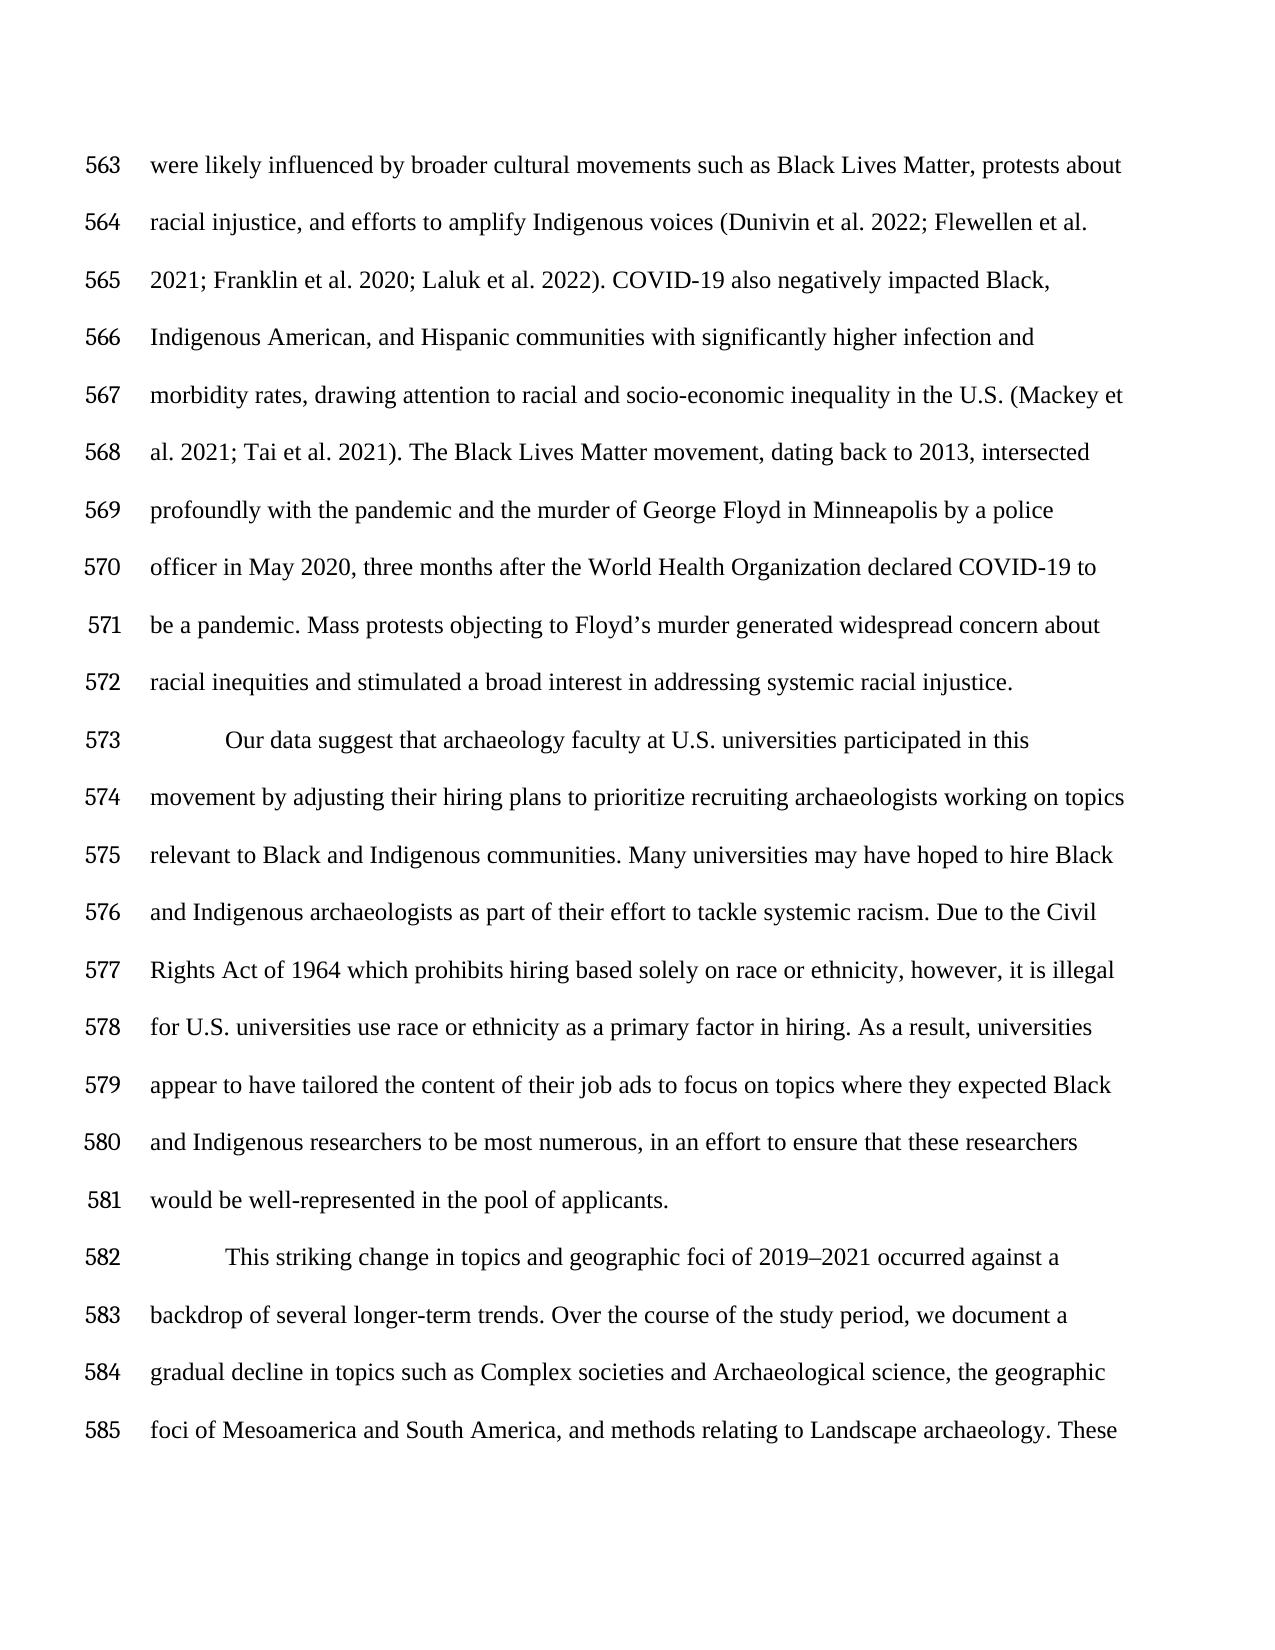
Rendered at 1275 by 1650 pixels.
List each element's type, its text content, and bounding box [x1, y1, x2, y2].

text Our data suggest that archaeology faculty at U.S. universities participated in this movement by adjusting their hiring plans to prioritize recruiting archaeologists working on topics relevant to Black and Indigenous communities. Many universities may have hoped to hire Black and Indigenous archaeologists as part of their effort to tackle systemic racism. Due to the Civil Rights Act of 1964 which prohibits hiring based solely on race or ethnicity, however, it is illegal for U.S. universities use race or ethnicity as a primary factor in hiring. As a result, universities appear to have tailored the content of their job ads to focus on topics where they expected Black and Indigenous researchers to be most numerous, in an effort to ensure that these researchers would be well-represented in the pool of applicants. [150, 725, 1125, 1214]
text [150, 1242, 1125, 1444]
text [150, 150, 1125, 696]
